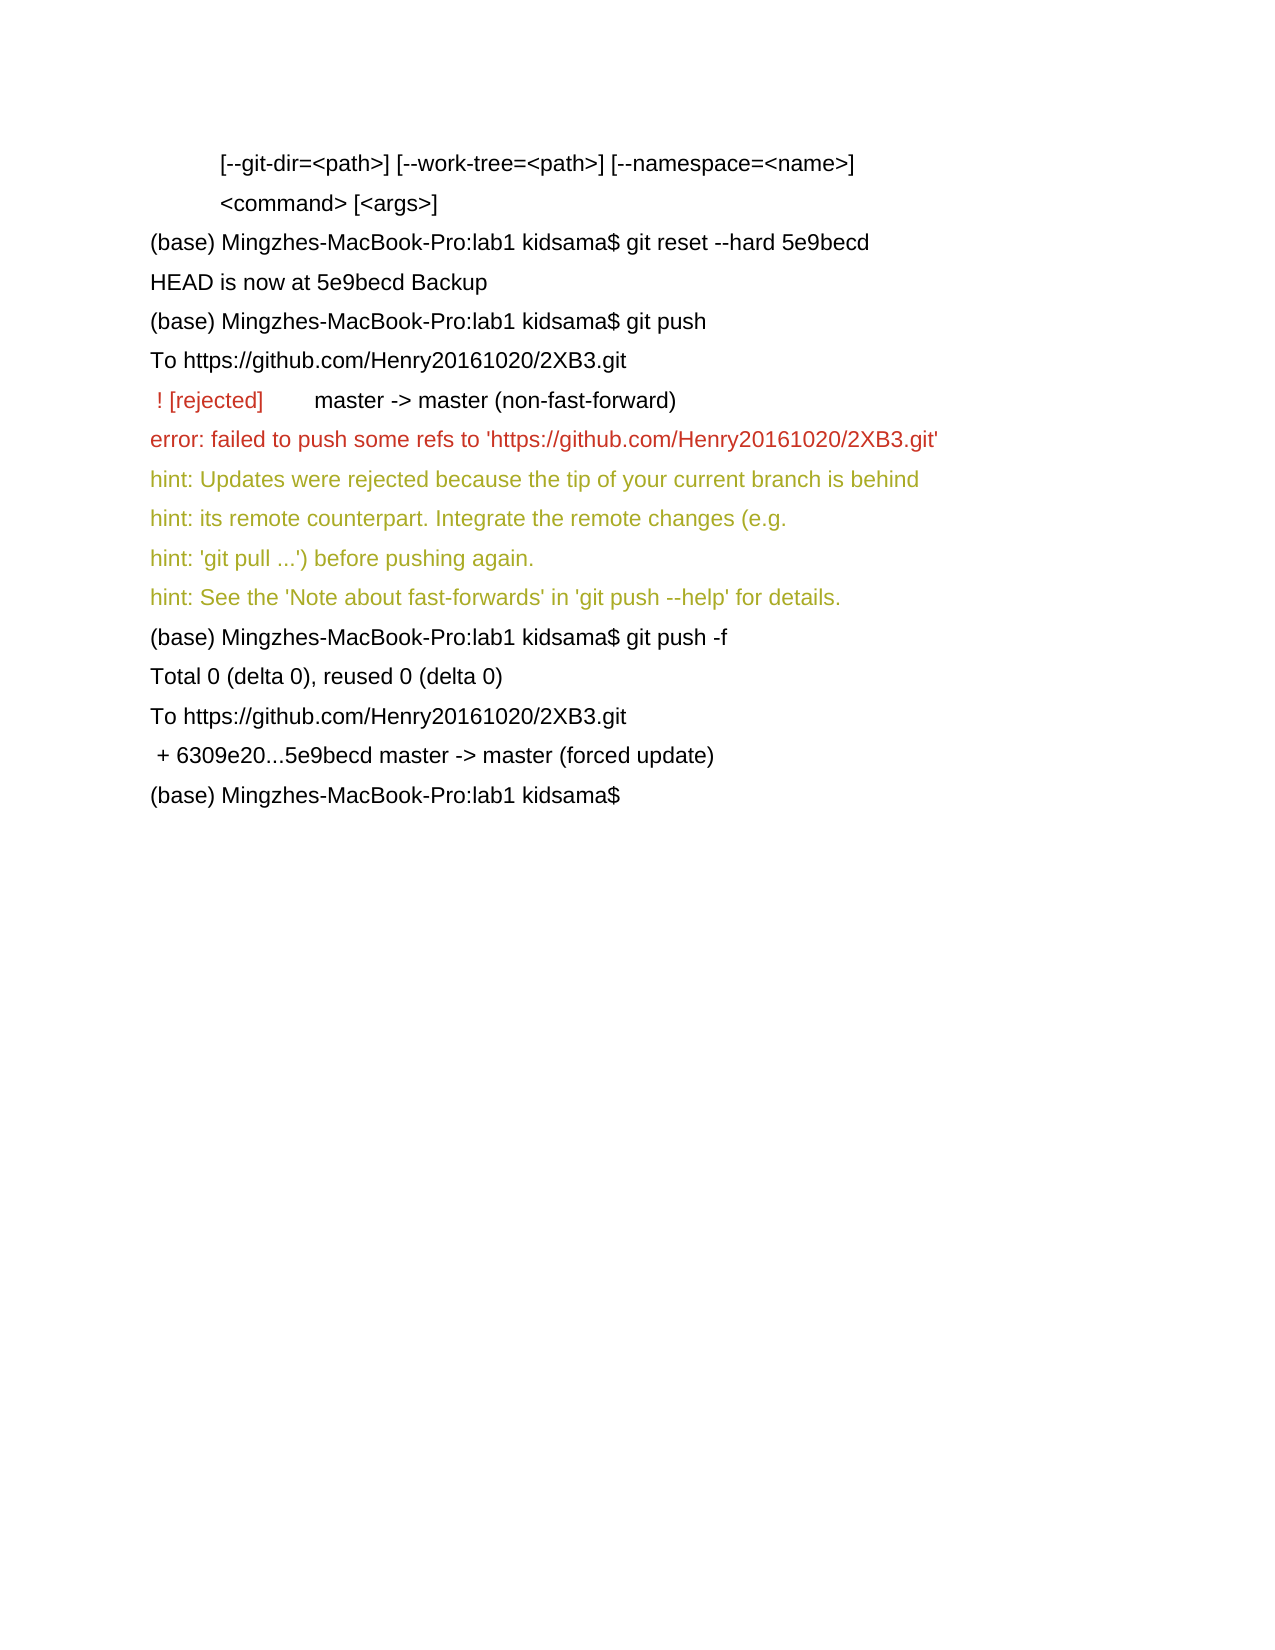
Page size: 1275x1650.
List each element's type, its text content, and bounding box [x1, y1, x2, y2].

text [--git-dir=<path>] [--work-tree=<path>] [--namespace=<name>] [150, 150, 1125, 176]
text (base) Mingzhes-MacBook-Pro:lab1 kidsama$ git push -f [150, 624, 1125, 650]
text HEAD is now at 5e9becd Backup [150, 268, 1125, 295]
text (base) Mingzhes-MacBook-Pro:lab1 kidsama$ git push [150, 308, 1125, 334]
text (base) Mingzhes-MacBook-Pro:lab1 kidsama$ [150, 782, 1125, 808]
text Total 0 (delta 0), reused 0 (delta 0) [150, 663, 1125, 689]
text hint: its remote counterpart. Integrate the remote changes (e.g. [150, 505, 1125, 532]
text (base) Mingzhes-MacBook-Pro:lab1 kidsama$ git reset --hard 5e9becd [150, 229, 1125, 255]
text + 6309e20...5e9becd master -> master (forced update) [150, 742, 1125, 768]
text ! [rejected] master -> master (non-fast-forward) [150, 387, 1125, 413]
text To https://github.com/Henry20161020/2XB3.git [150, 703, 1125, 729]
text hint: 'git pull ...') before pushing again. [150, 545, 1125, 571]
text hint: See the 'Note about fast-forwards' in 'git push --help' for details. [150, 584, 1125, 611]
text <command> [<args>] [150, 189, 1125, 216]
text hint: Updates were rejected because the tip of your current branch is behind [150, 466, 1125, 492]
text error: failed to push some refs to 'https://github.com/Henry20161020/2XB3.git' [150, 426, 1125, 453]
text To https://github.com/Henry20161020/2XB3.git [150, 347, 1125, 374]
